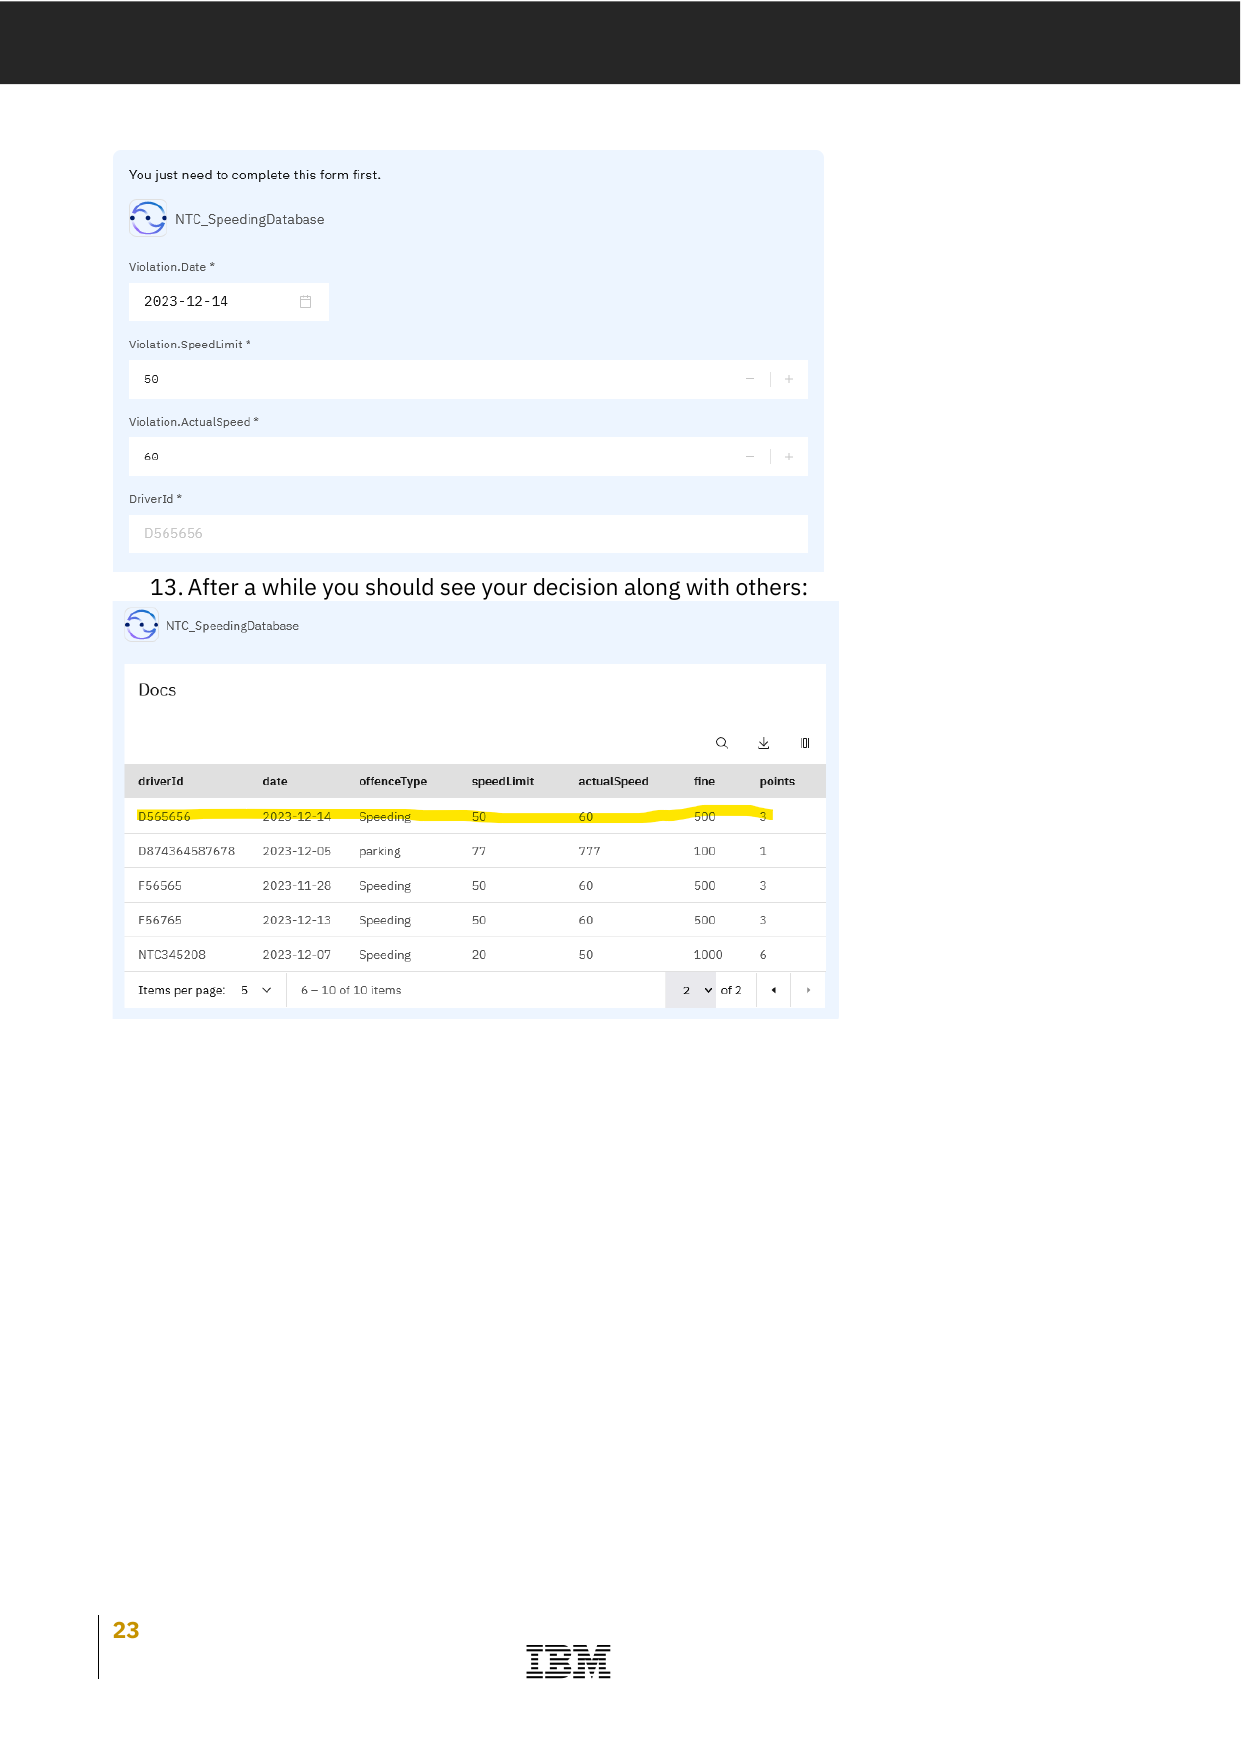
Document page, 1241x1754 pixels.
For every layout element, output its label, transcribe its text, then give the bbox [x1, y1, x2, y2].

list After a while you should see your decision along with others: [150, 572, 1128, 602]
picture [526, 1645, 611, 1679]
picture [112, 150, 825, 572]
picture [112, 601, 839, 1019]
